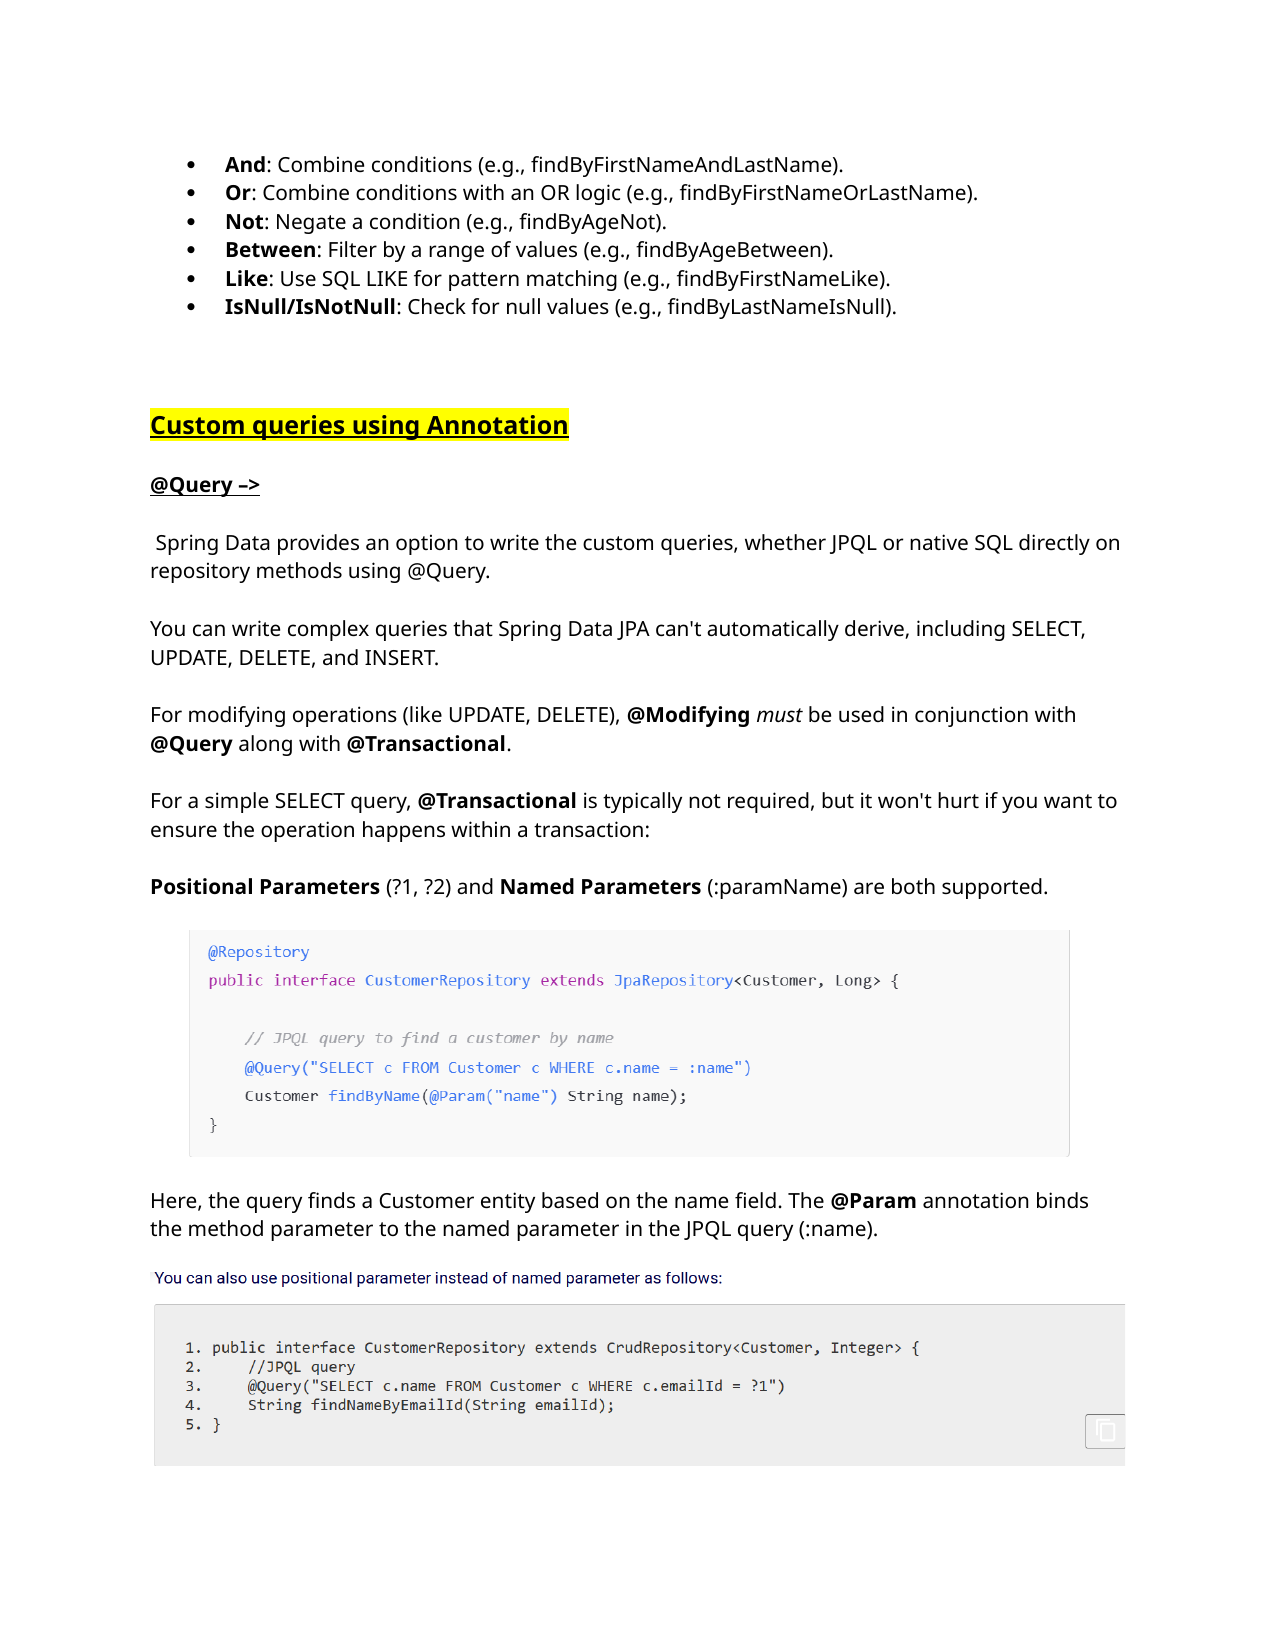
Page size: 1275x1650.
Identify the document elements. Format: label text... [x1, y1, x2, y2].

list Between: Filter by a range of values (e.g., findByAgeBetween). [187, 235, 1125, 264]
text For modifying operations (like UPDATE, DELETE), @Modifying must be used in conjunction with @Query along with @Transactional. [150, 700, 1125, 757]
list IsNull/IsNotNull: Check for null values (e.g., findByLastNameIsNull). [187, 292, 1125, 321]
text Here, the query finds a Customer entity based on the name field. The @Param annotation binds the method parameter to the named parameter in the JPQL query (:name). [150, 1186, 1125, 1243]
list Like: Use SQL LIKE for pattern matching (e.g., findByFirstNameLike). [187, 264, 1125, 292]
picture [150, 1272, 1125, 1466]
text Positional Parameters (?1, ?2) and Named Parameters (:paramName) are both supported. [150, 872, 1125, 901]
picture [150, 930, 1125, 1157]
list Not: Negate a condition (e.g., findByAgeNot). [187, 207, 1125, 235]
list Or: Combine conditions with an OR logic (e.g., findByFirstNameOrLastName). [187, 178, 1125, 207]
text Custom queries using Annotation [150, 407, 1125, 441]
text For a simple SELECT query, @Transactional is typically not required, but it won't hurt if you want to ensure the operation happens within a transaction: [150, 786, 1125, 843]
text @Query –> [150, 471, 1125, 499]
list And: Combine conditions (e.g., findByFirstNameAndLastName). [187, 150, 1125, 178]
text Spring Data provides an option to write the custom queries, whether JPQL or native SQL directly on repository methods using @Query. [150, 528, 1125, 585]
text You can write complex queries that Spring Data JPA can't automatically derive, including SELECT, UPDATE, DELETE, and INSERT. [150, 614, 1125, 671]
